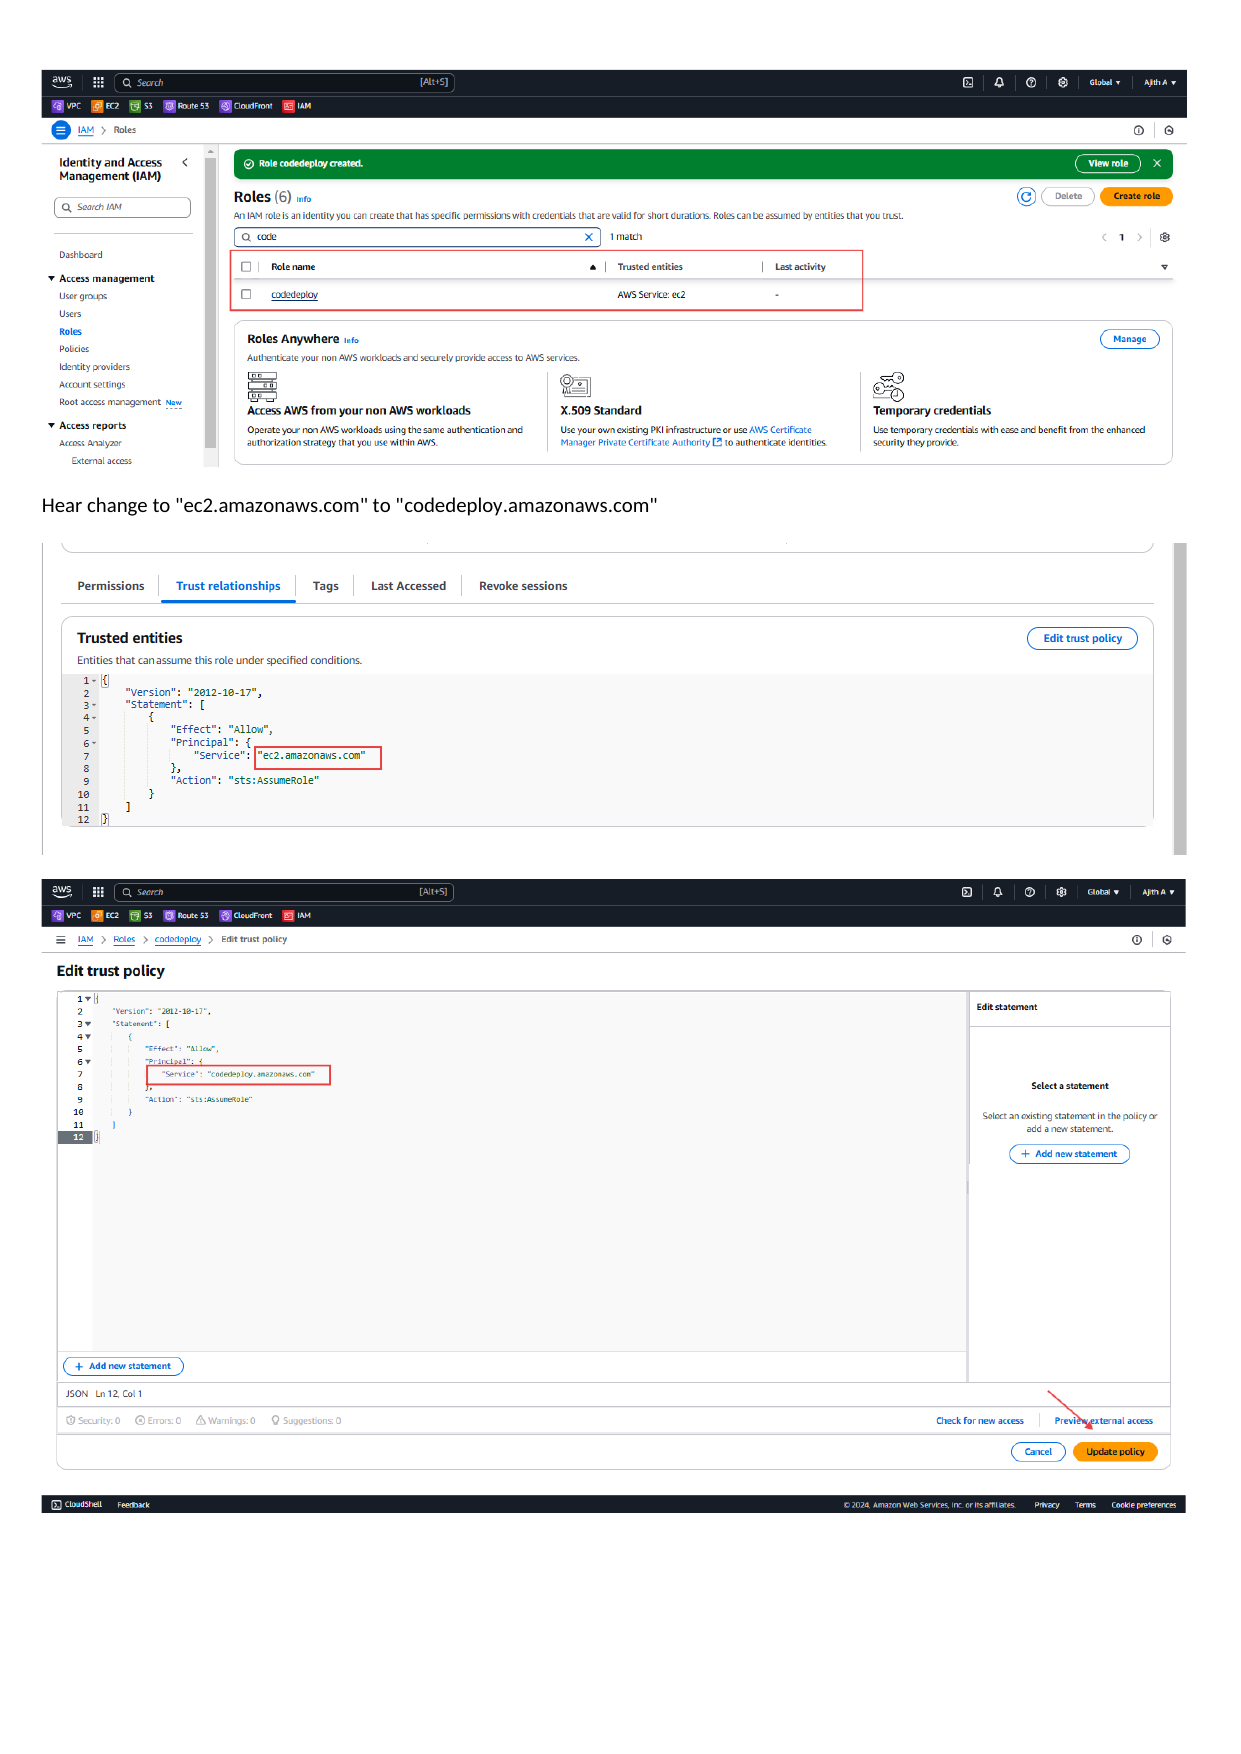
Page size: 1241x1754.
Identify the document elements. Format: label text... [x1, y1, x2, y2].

picture [41, 543, 1187, 855]
picture [41, 66, 1187, 467]
text Hear change to "ec2.amazonaws.com" to "codedeploy.amazonaws.com" [42, 492, 1187, 518]
picture [41, 879, 1186, 1513]
